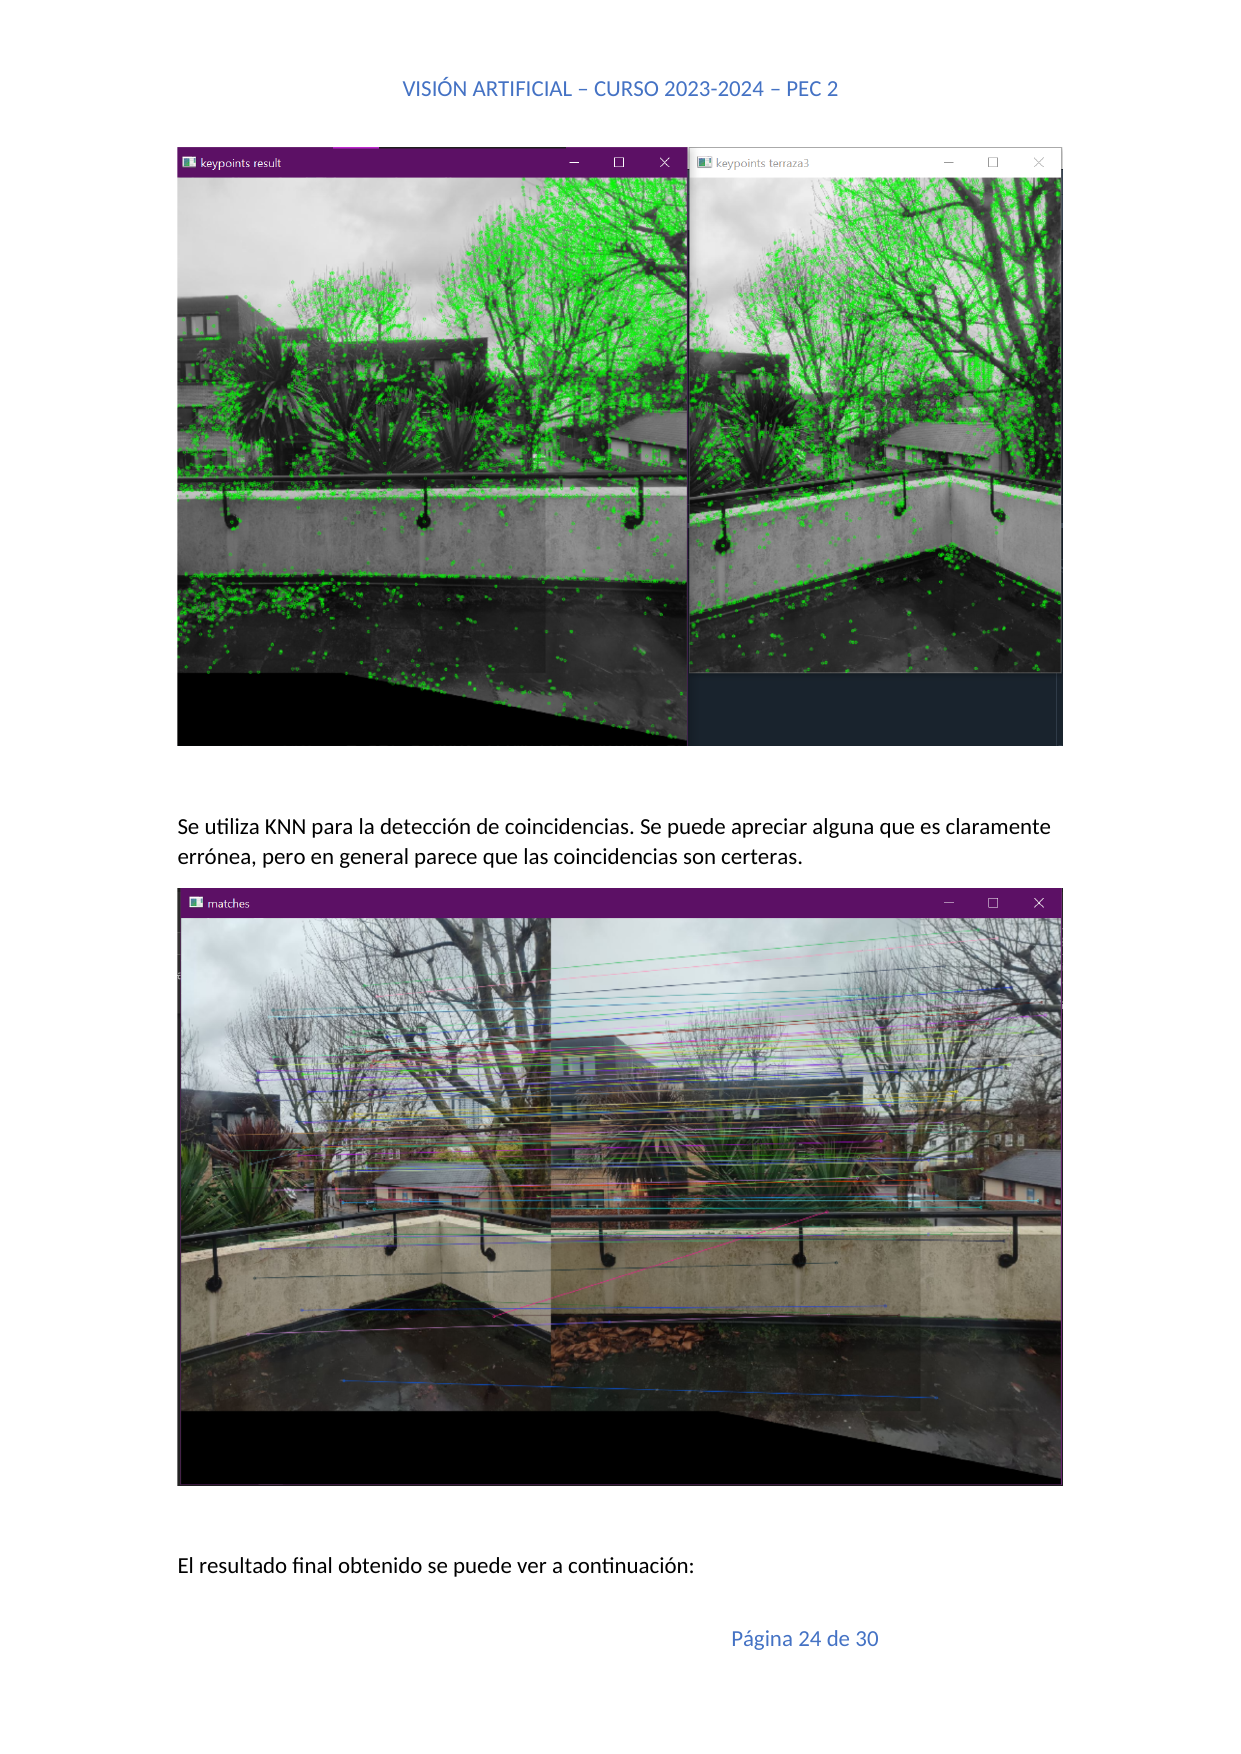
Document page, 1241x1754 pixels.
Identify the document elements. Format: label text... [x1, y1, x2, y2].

picture [177, 888, 1063, 1486]
picture [177, 147, 1063, 746]
text El resultado final obtenido se puede ver a continuación: [177, 1551, 1063, 1579]
text Se utiliza KNN para la detección de coincidencias. Se puede apreciar alguna que es claramente errónea, pero en general parece que las coincidencias son certeras. [177, 812, 1063, 870]
